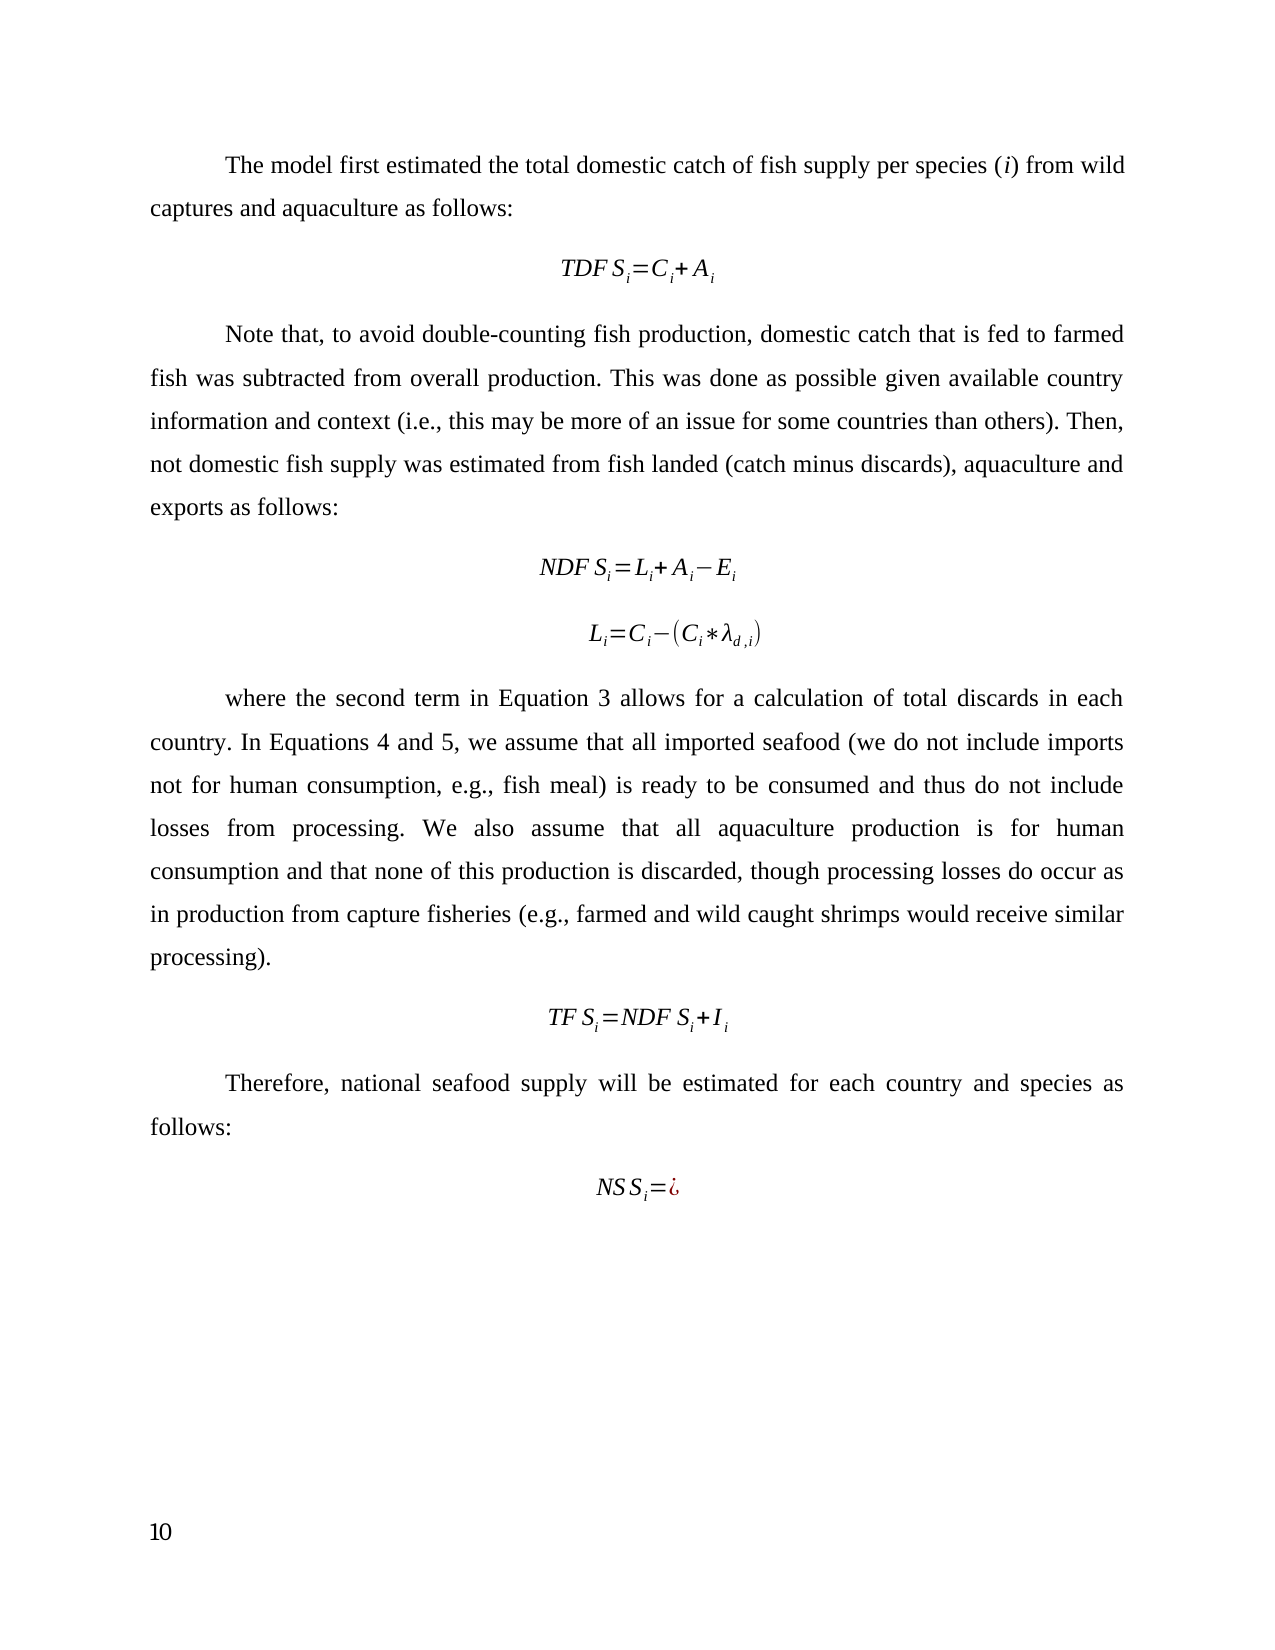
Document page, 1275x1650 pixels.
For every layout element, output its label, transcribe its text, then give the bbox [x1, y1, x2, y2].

text The model first estimated the total domestic catch of fish supply per species (i) from wild captures and aquaculture as follows: [150, 150, 1125, 222]
text Therefore, national seafood supply will be estimated for each country and species as follows: [150, 1068, 1125, 1140]
text Note that, to avoid double-counting fish production, domestic catch that is fed to farmed fish was subtracted from overall production. This was done as possible given available country information and context (i.e., this may be more of an issue for some countries than others). Then, not domestic fish supply was estimated from fish landed (catch minus discards), aquaculture and exports as follows: [150, 319, 1125, 521]
text where the second term in Equation 3 allows for a calculation of total discards in each country. In Equations 4 and 5, we assume that all imported seafood (we do not include imports not for human consumption, e.g., fish meal) is ready to be consumed and thus do not include losses from processing. We also assume that all aquaculture production is for human consumption and that none of this production is discarded, though processing losses do occur as in production from capture fisheries (e.g., farmed and wild caught shrimps would receive similar processing). [150, 683, 1125, 971]
